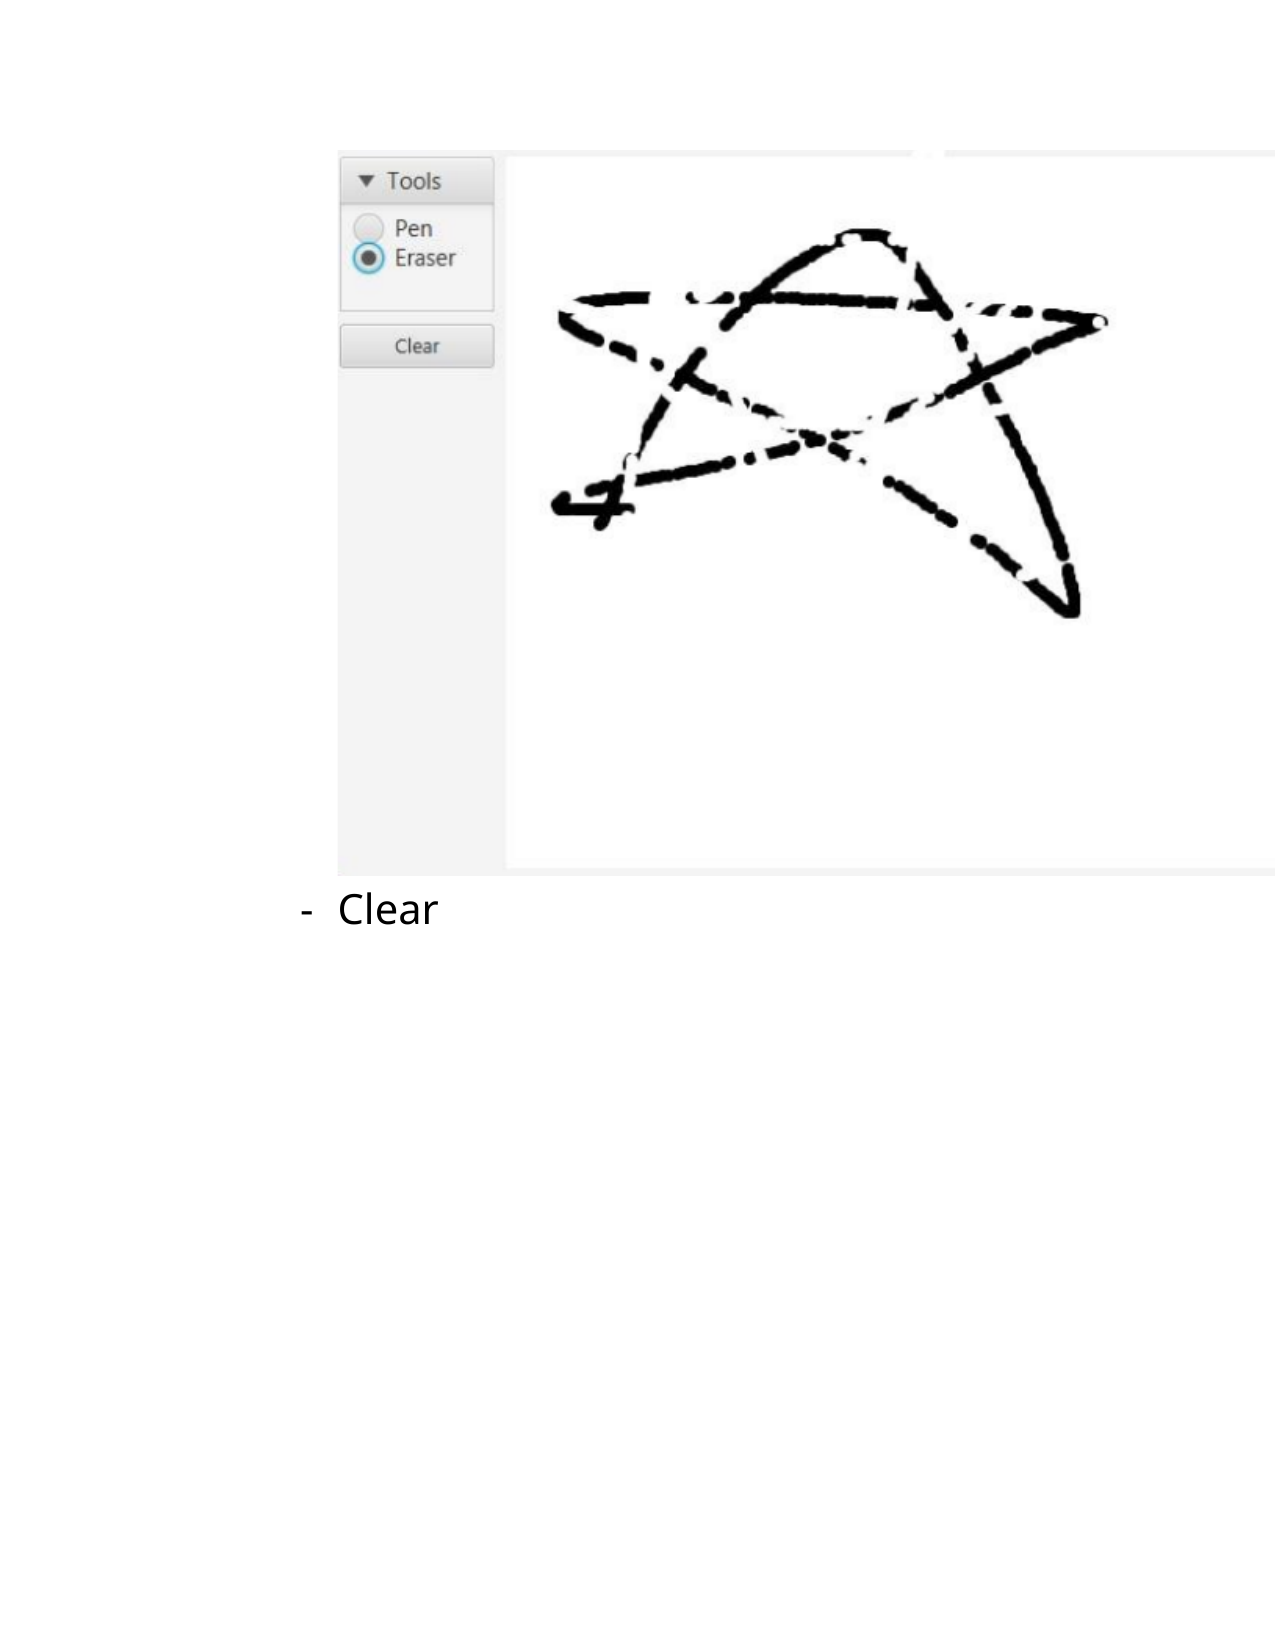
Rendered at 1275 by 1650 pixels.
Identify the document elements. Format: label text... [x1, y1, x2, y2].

list Clear [300, 880, 1125, 937]
picture [337, 150, 1275, 876]
